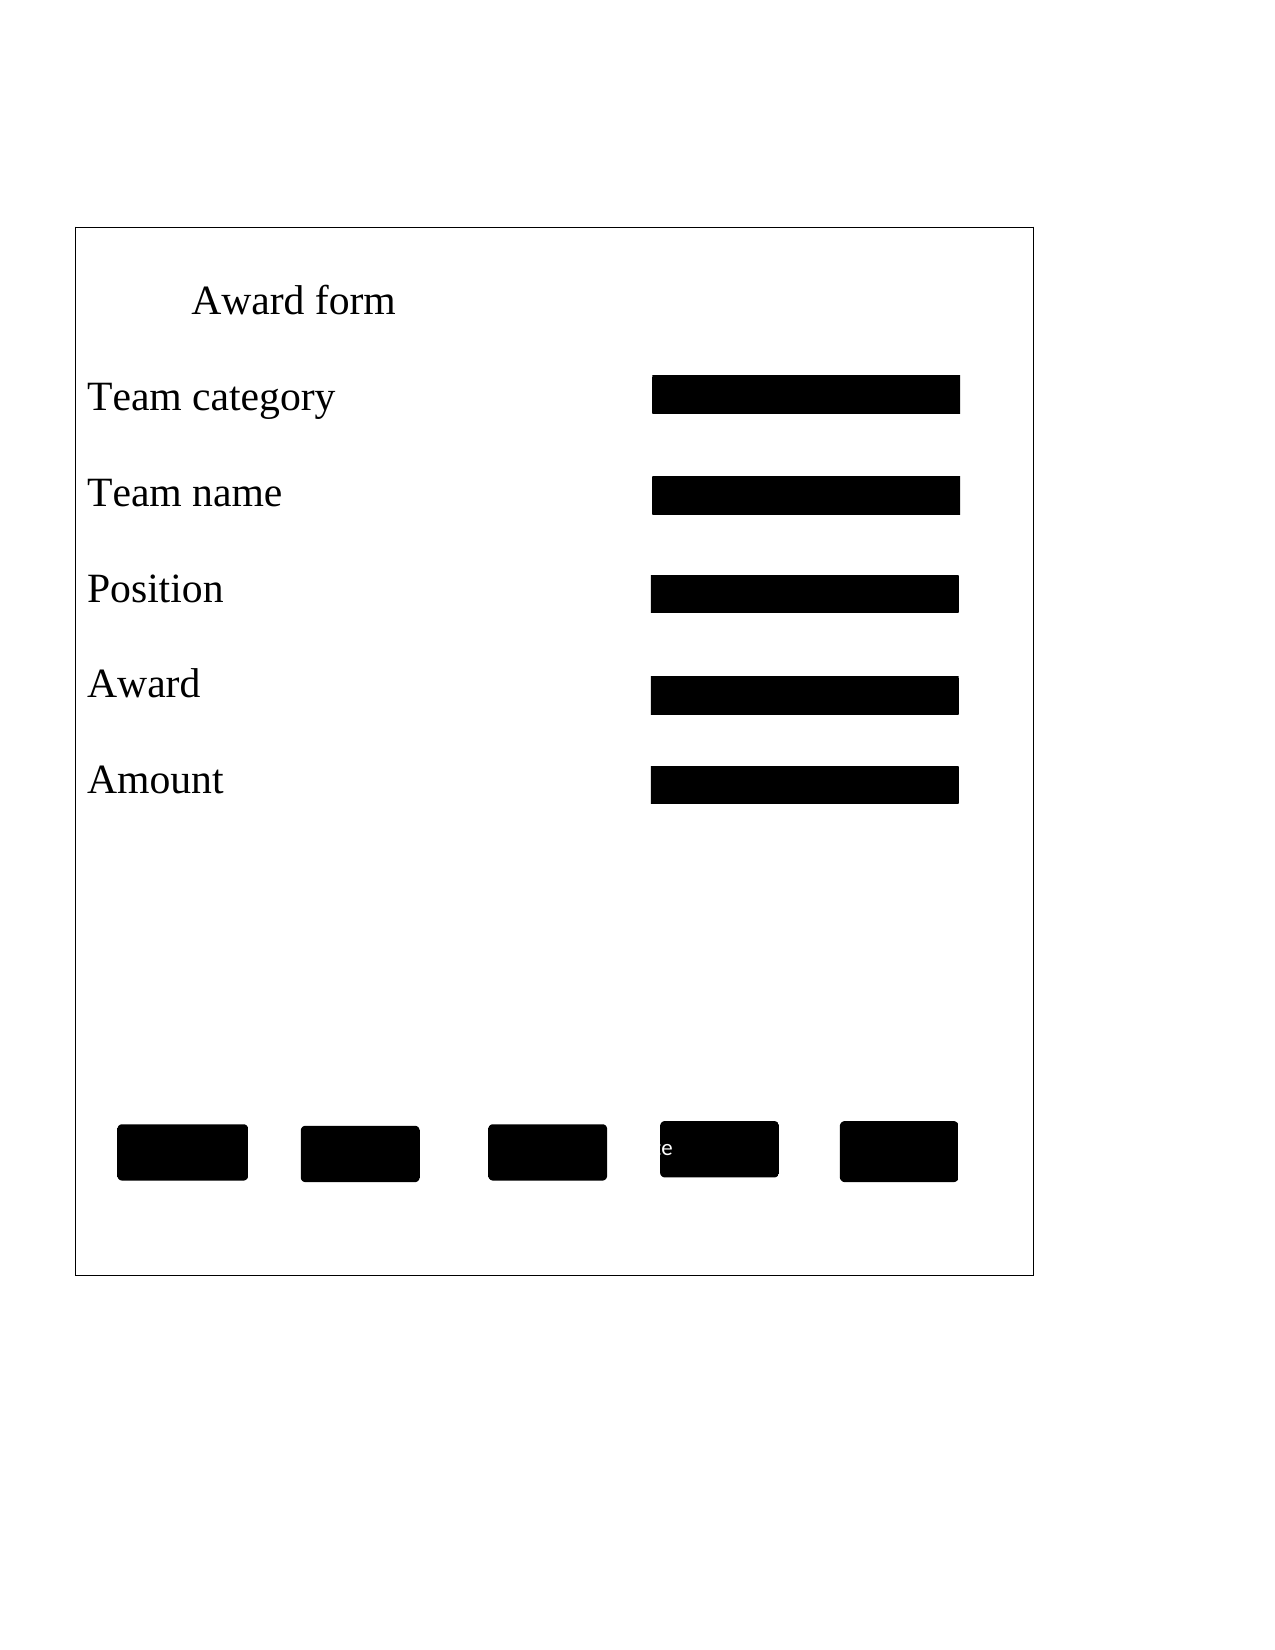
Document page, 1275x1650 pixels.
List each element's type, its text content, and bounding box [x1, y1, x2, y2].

table_header Award form Team category Team name Position Award Amount [76, 228, 1033, 1274]
